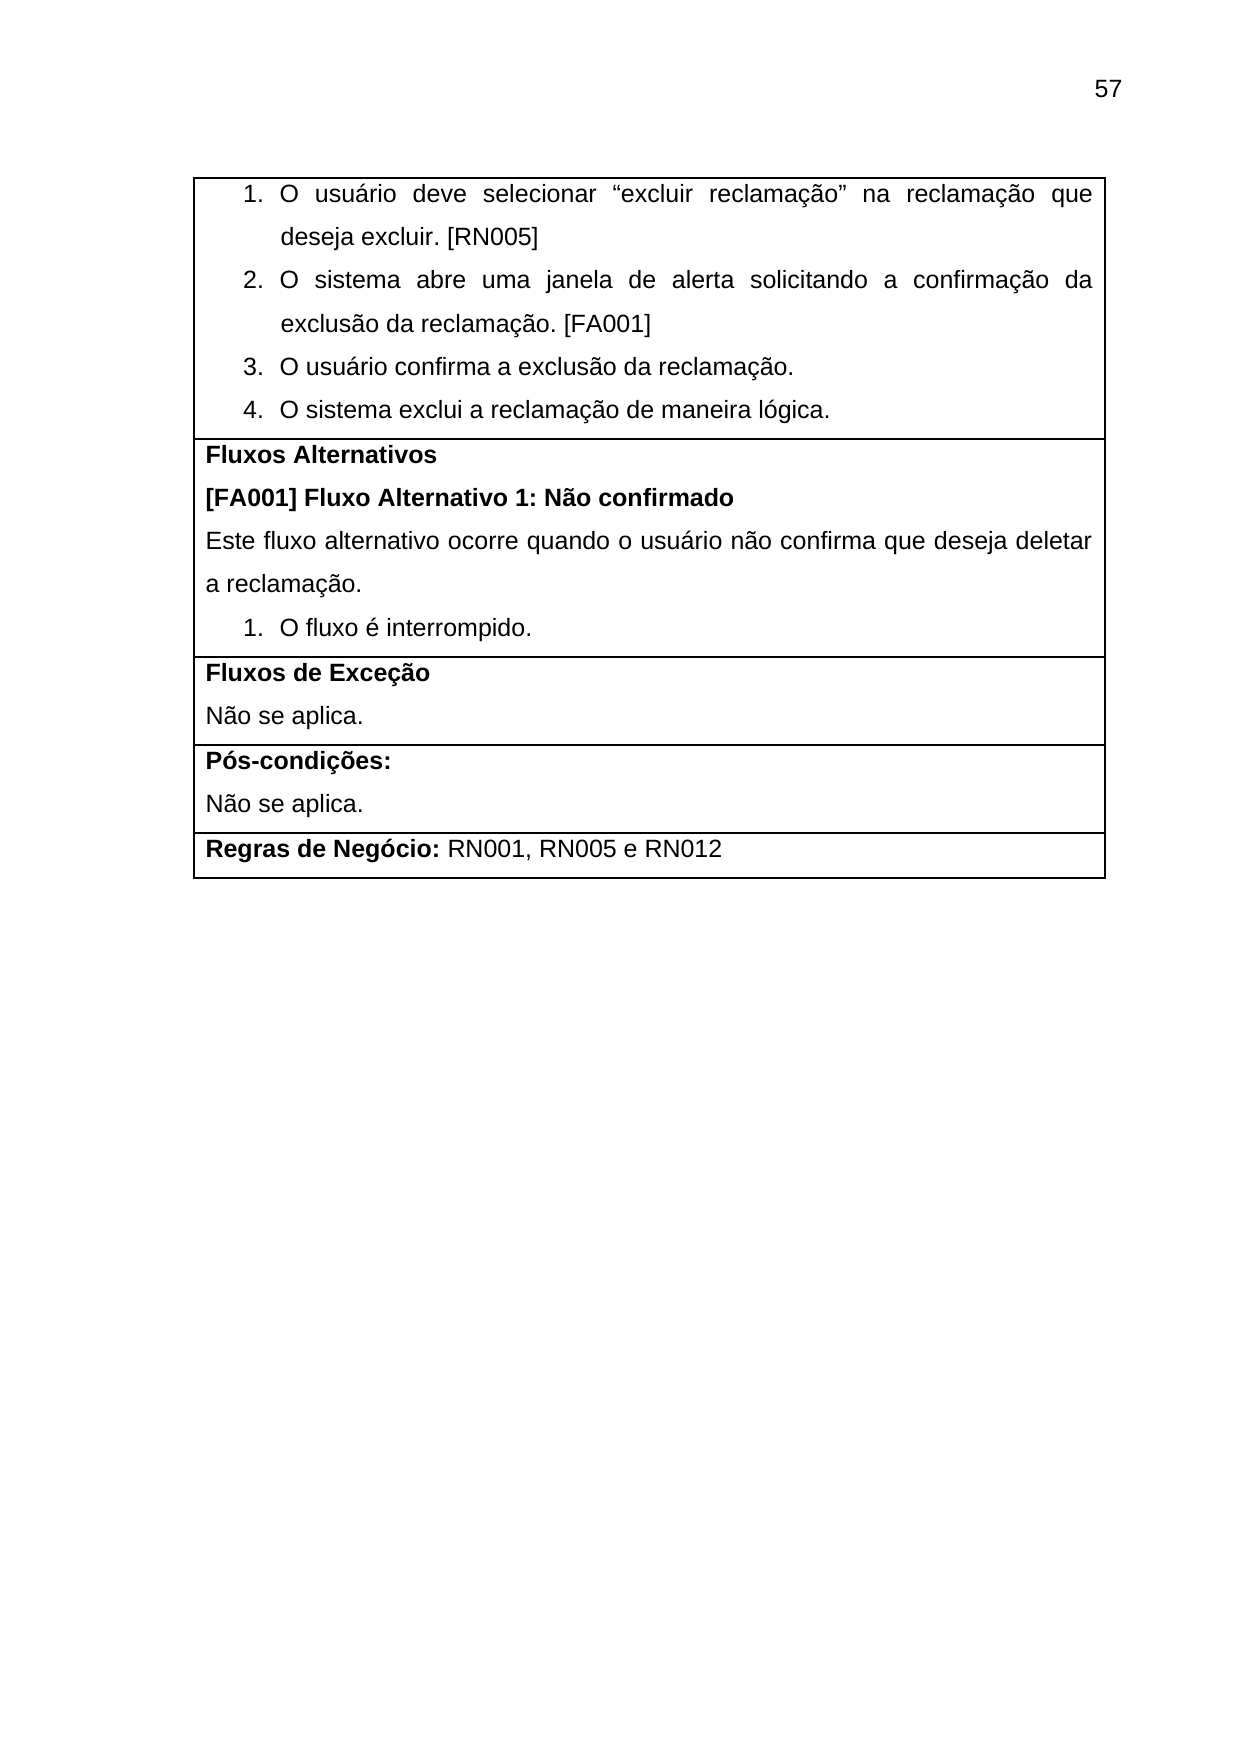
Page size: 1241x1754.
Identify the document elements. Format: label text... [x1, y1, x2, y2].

table_cell Regras de Negócio: RN001, RN005 e RN012 [195, 834, 1104, 877]
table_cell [195, 179, 1104, 438]
table_cell Pós-condições: Não se aplica. [195, 746, 1104, 832]
table_cell Fluxos de Exceção Não se aplica. [195, 658, 1104, 744]
table_cell Fluxos Alternativos [FA001] Fluxo Alternativo 1: Não confirmado Este fluxo alternativo ocorre quando o usuário não confirma que deseja deletar a reclamação. O fluxo é interrompido. [195, 440, 1104, 656]
